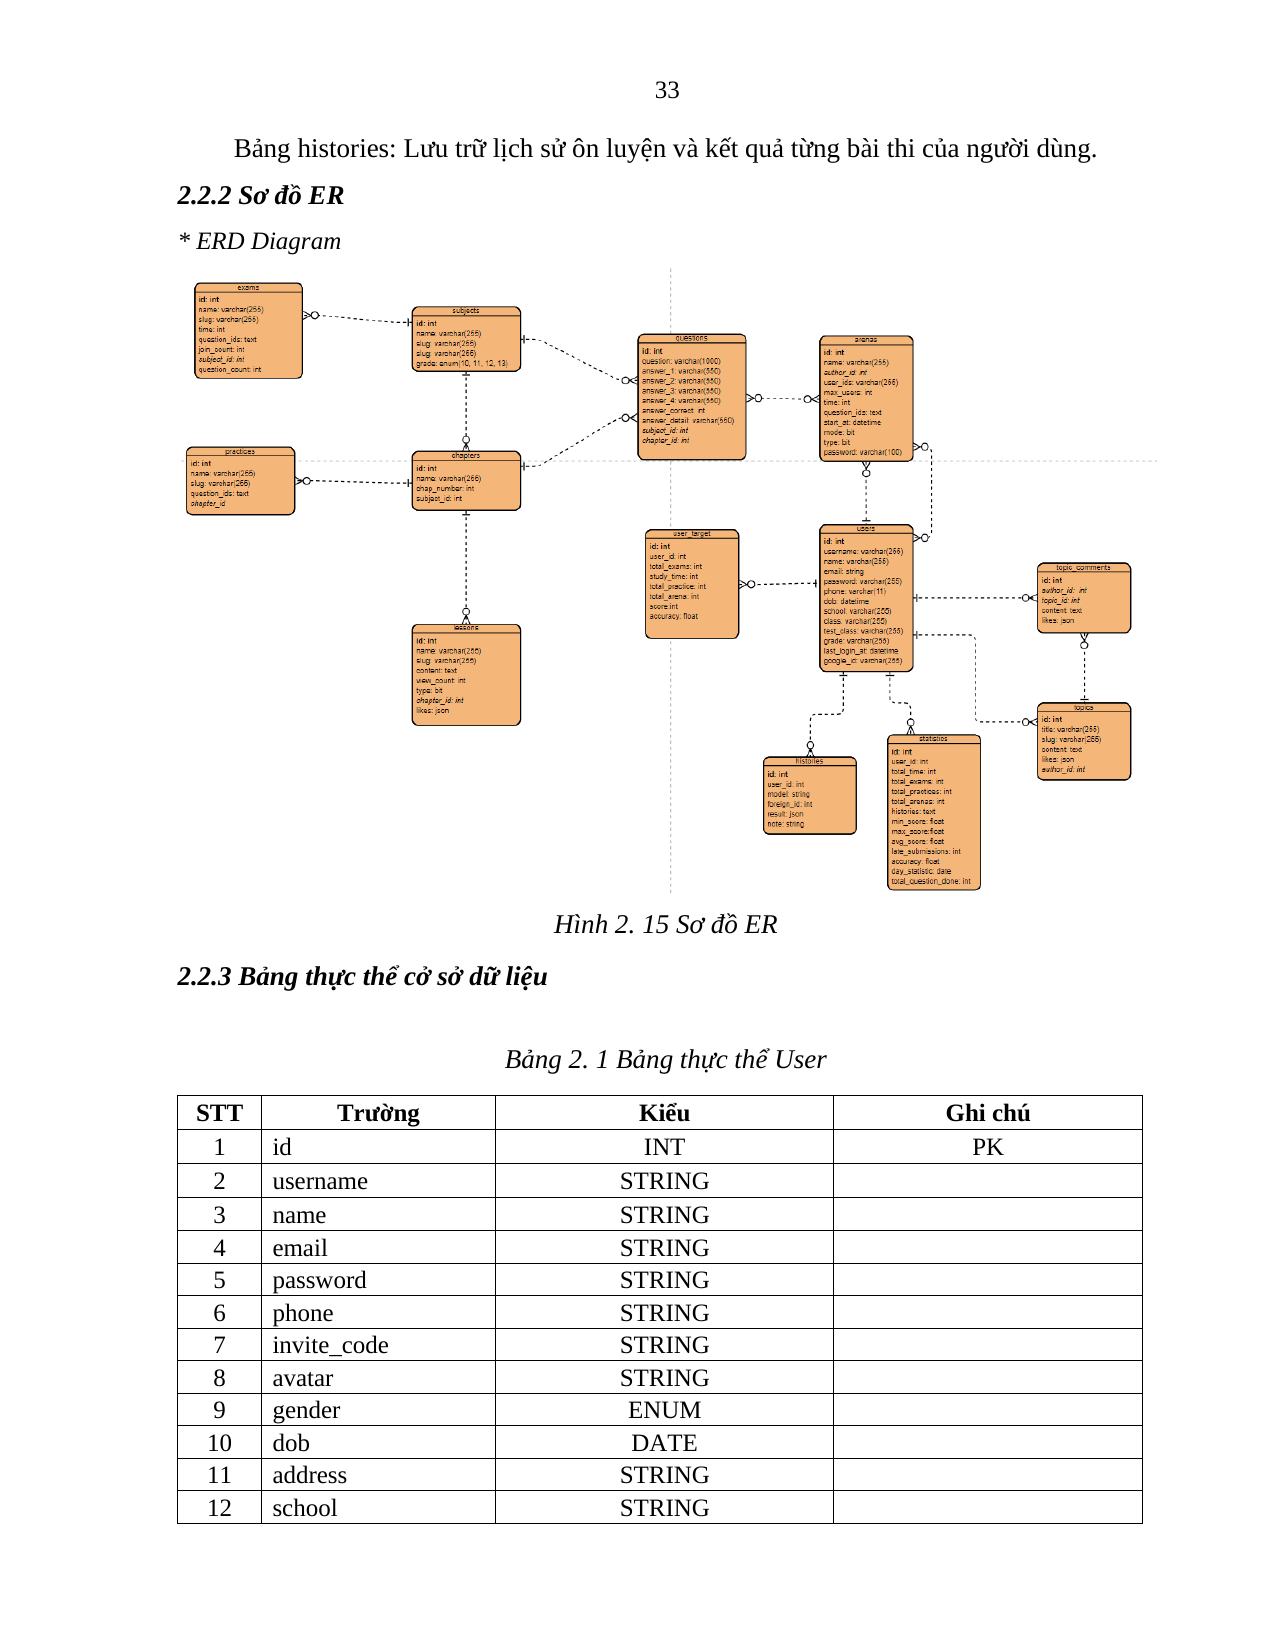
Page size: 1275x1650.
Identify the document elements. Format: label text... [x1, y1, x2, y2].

subtitle 2.2.3 Bảng thực thể cở sở dữ liệu [177, 960, 1127, 991]
table_cell 10 [178, 1426, 261, 1458]
table_cell email [262, 1231, 495, 1263]
table_cell [834, 1198, 1142, 1230]
table_cell invite_code [262, 1329, 495, 1360]
table_cell STRING [496, 1491, 833, 1523]
text Bảng histories: Lưu trữ lịch sử ôn luyện và kết quả từng bài thi của người dùng. [177, 132, 1157, 164]
table_cell gender [262, 1394, 495, 1425]
table_cell [834, 1329, 1142, 1360]
subtitle 2.2.2 Sơ đồ ER [177, 179, 1127, 210]
table_cell [834, 1164, 1142, 1197]
table_cell school [262, 1491, 495, 1523]
text Hình 2. 15 Sơ đồ ER [177, 908, 1157, 939]
table_cell ENUM [496, 1394, 833, 1425]
table_cell password [262, 1264, 495, 1295]
table_cell id [262, 1130, 495, 1163]
table_cell STRING [496, 1231, 833, 1263]
table_header STT [178, 1096, 261, 1129]
table_header Trường [262, 1096, 495, 1129]
table_cell STRING [496, 1198, 833, 1230]
table_cell 7 [178, 1329, 261, 1360]
table_cell name [262, 1198, 495, 1230]
table_cell [834, 1459, 1142, 1490]
table_cell [834, 1394, 1142, 1425]
table_cell [834, 1426, 1142, 1458]
table_header Ghi chú [834, 1096, 1142, 1129]
table_cell [834, 1231, 1142, 1263]
table_header Kiểu [496, 1096, 833, 1129]
table_cell 9 [178, 1394, 261, 1425]
table_cell 8 [178, 1361, 261, 1393]
table_cell phone [262, 1296, 495, 1328]
picture [177, 268, 1157, 894]
table_cell 1 [178, 1130, 261, 1163]
table_cell 3 [178, 1198, 261, 1230]
table_cell avatar [262, 1361, 495, 1393]
table_cell [834, 1491, 1142, 1523]
table_cell 11 [178, 1459, 261, 1490]
text Bảng 2. 1 Bảng thực thể User [177, 1043, 1157, 1074]
table_cell PK [834, 1130, 1142, 1163]
table_cell 6 [178, 1296, 261, 1328]
table_cell [834, 1264, 1142, 1295]
table_cell INT [496, 1130, 833, 1163]
table_cell STRING [496, 1361, 833, 1393]
table_cell STRING [496, 1164, 833, 1197]
table_cell DATE [496, 1426, 833, 1458]
table_cell STRING [496, 1329, 833, 1360]
table_cell STRING [496, 1264, 833, 1295]
table_cell address [262, 1459, 495, 1490]
table_cell 5 [178, 1264, 261, 1295]
table_cell STRING [496, 1459, 833, 1490]
table_cell 12 [178, 1491, 261, 1523]
table_cell username [262, 1164, 495, 1197]
text * ERD Diagram [177, 226, 1157, 268]
table_cell [834, 1296, 1142, 1328]
table_cell [834, 1361, 1142, 1393]
table_cell 2 [178, 1164, 261, 1197]
table_cell 4 [178, 1231, 261, 1263]
table_cell dob [262, 1426, 495, 1458]
table_cell STRING [496, 1296, 833, 1328]
